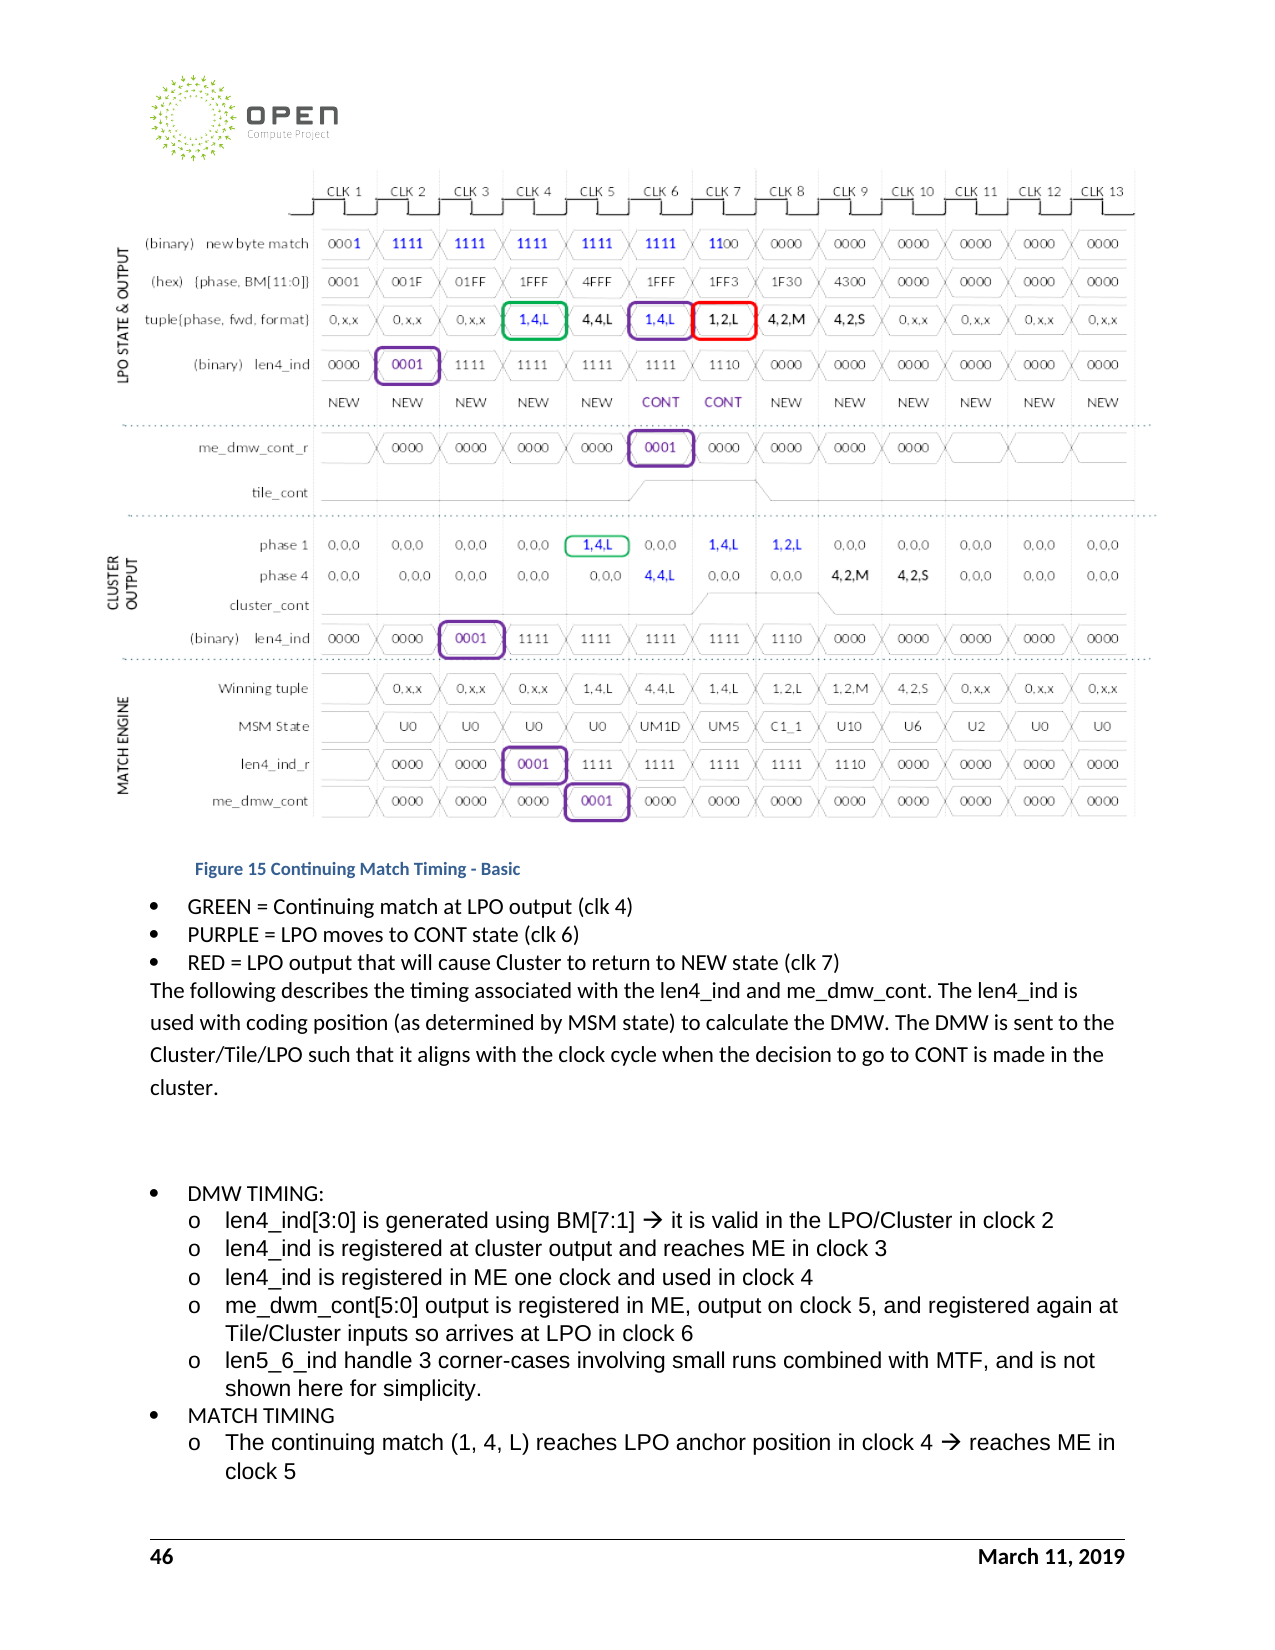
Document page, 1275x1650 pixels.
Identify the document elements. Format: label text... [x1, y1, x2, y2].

picture [150, 75, 338, 168]
list MATCH TIMING [150, 1401, 1125, 1429]
list The continuing match (1, 4, L) reaches LPO anchor position in clock 4 reaches ME in clock 5 [187, 1429, 1125, 1484]
list len5_6_ind handle 3 corner-cases involving small runs combined with MTF, and is not shown here for simplicity. [187, 1347, 1125, 1401]
list me_dwm_cont[5:0] output is registered in ME, output on clock 5, and registered again at Tile/Cluster inputs so arrives at LPO in clock 6 [187, 1292, 1125, 1347]
list RED = LPO output that will cause Cluster to return to NEW state (clk 7) [150, 948, 1125, 976]
list len4_ind[3:0] is generated using BM[7:1] it is valid in the LPO/Cluster in clock 2 [187, 1207, 1125, 1235]
text The following describes the timing associated with the len4_ind and me_dmw_cont. The len4_ind is used with coding position (as determined by MSM state) to calculate the DMW. The DMW is sent to the Cluster/Tile/LPO such that it aligns with the clock cycle when the decision to go to CONT is made in the cluster. [150, 976, 1125, 1101]
list len4_ind is registered at cluster output and reaches ME in clock 3 [187, 1235, 1125, 1263]
list len4_ind is registered in ME one clock and used in clock 4 [187, 1263, 1125, 1292]
list PURPLE = LPO moves to CONT state (clk 6) [150, 920, 1125, 948]
text Figure 15 Continuing Match Timing - Basic [195, 857, 1125, 880]
list DMW TIMING: [150, 1179, 1125, 1207]
list GREEN = Continuing match at LPO output (clk 4) [150, 892, 1125, 920]
